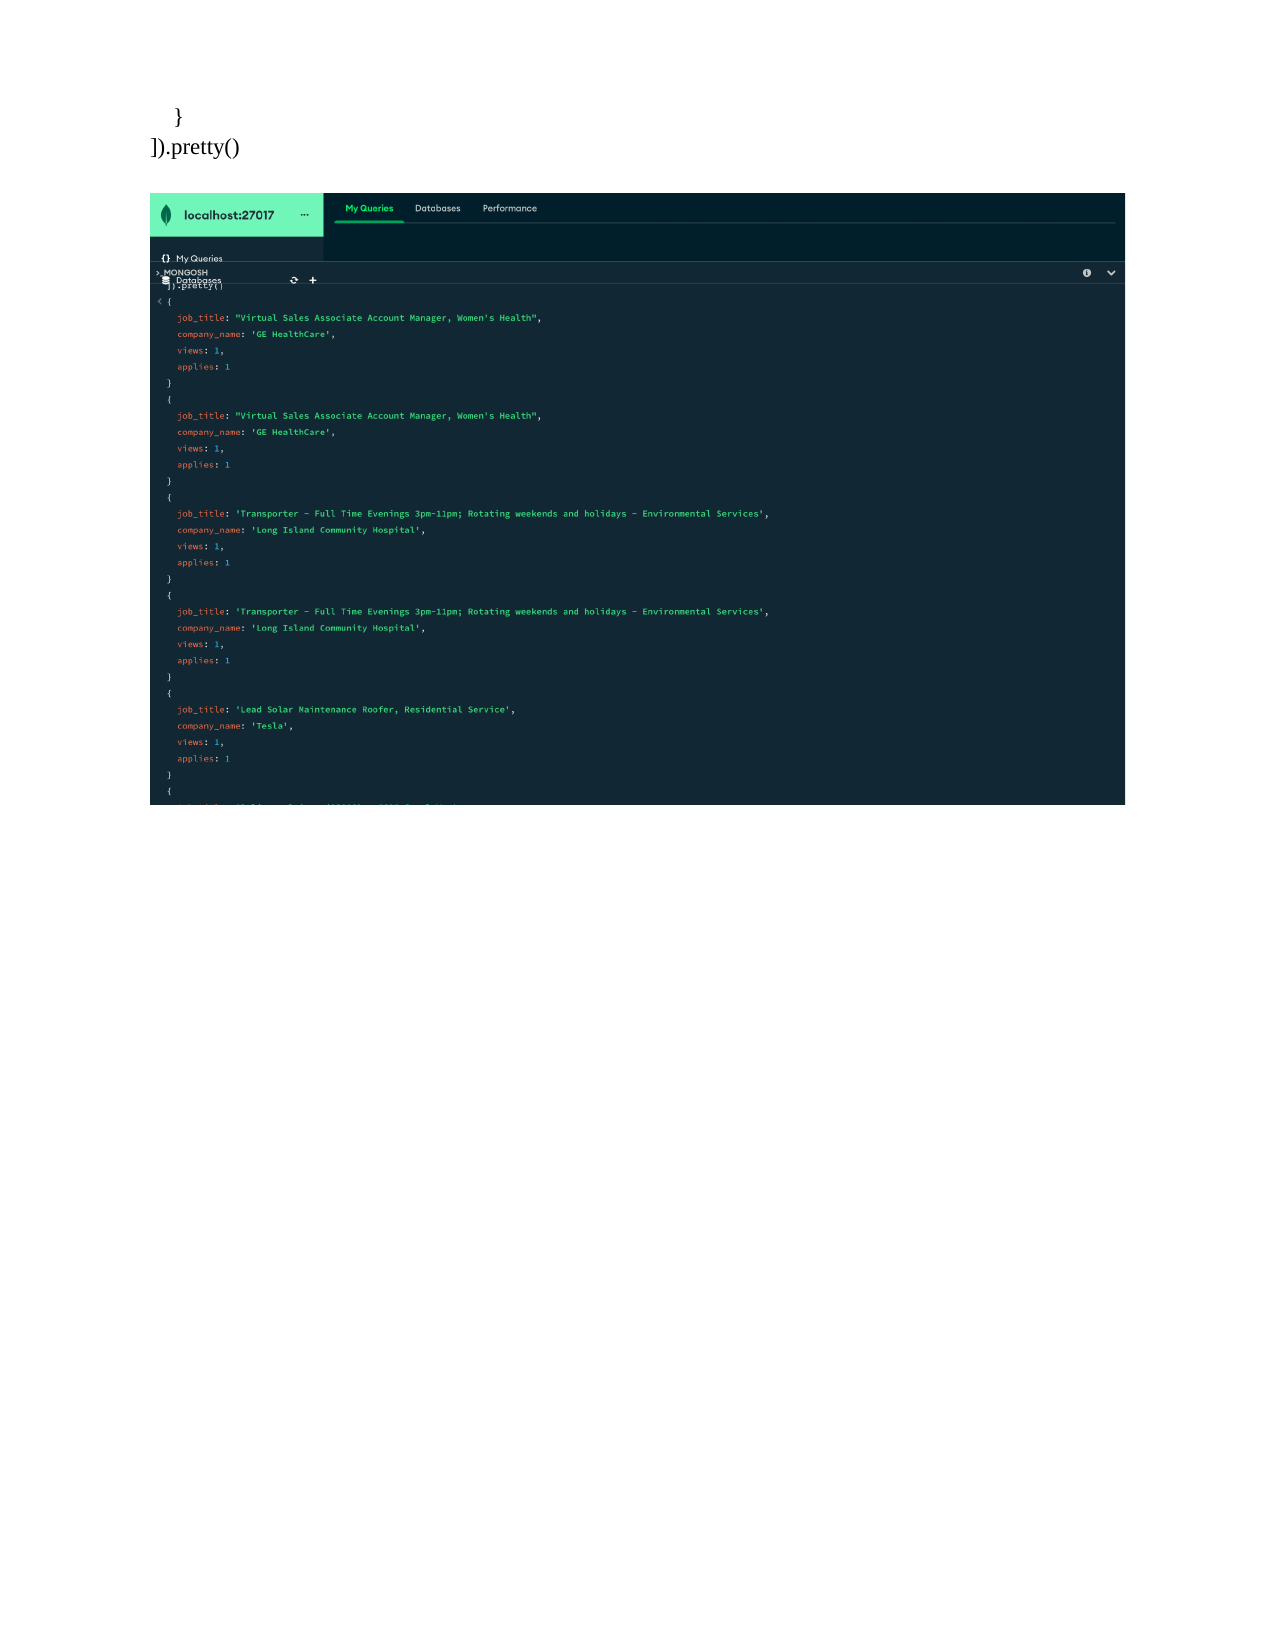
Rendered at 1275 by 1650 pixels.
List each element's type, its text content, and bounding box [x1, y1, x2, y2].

text ]).pretty() [150, 133, 1125, 160]
picture [150, 193, 1125, 805]
text } [150, 103, 1125, 129]
